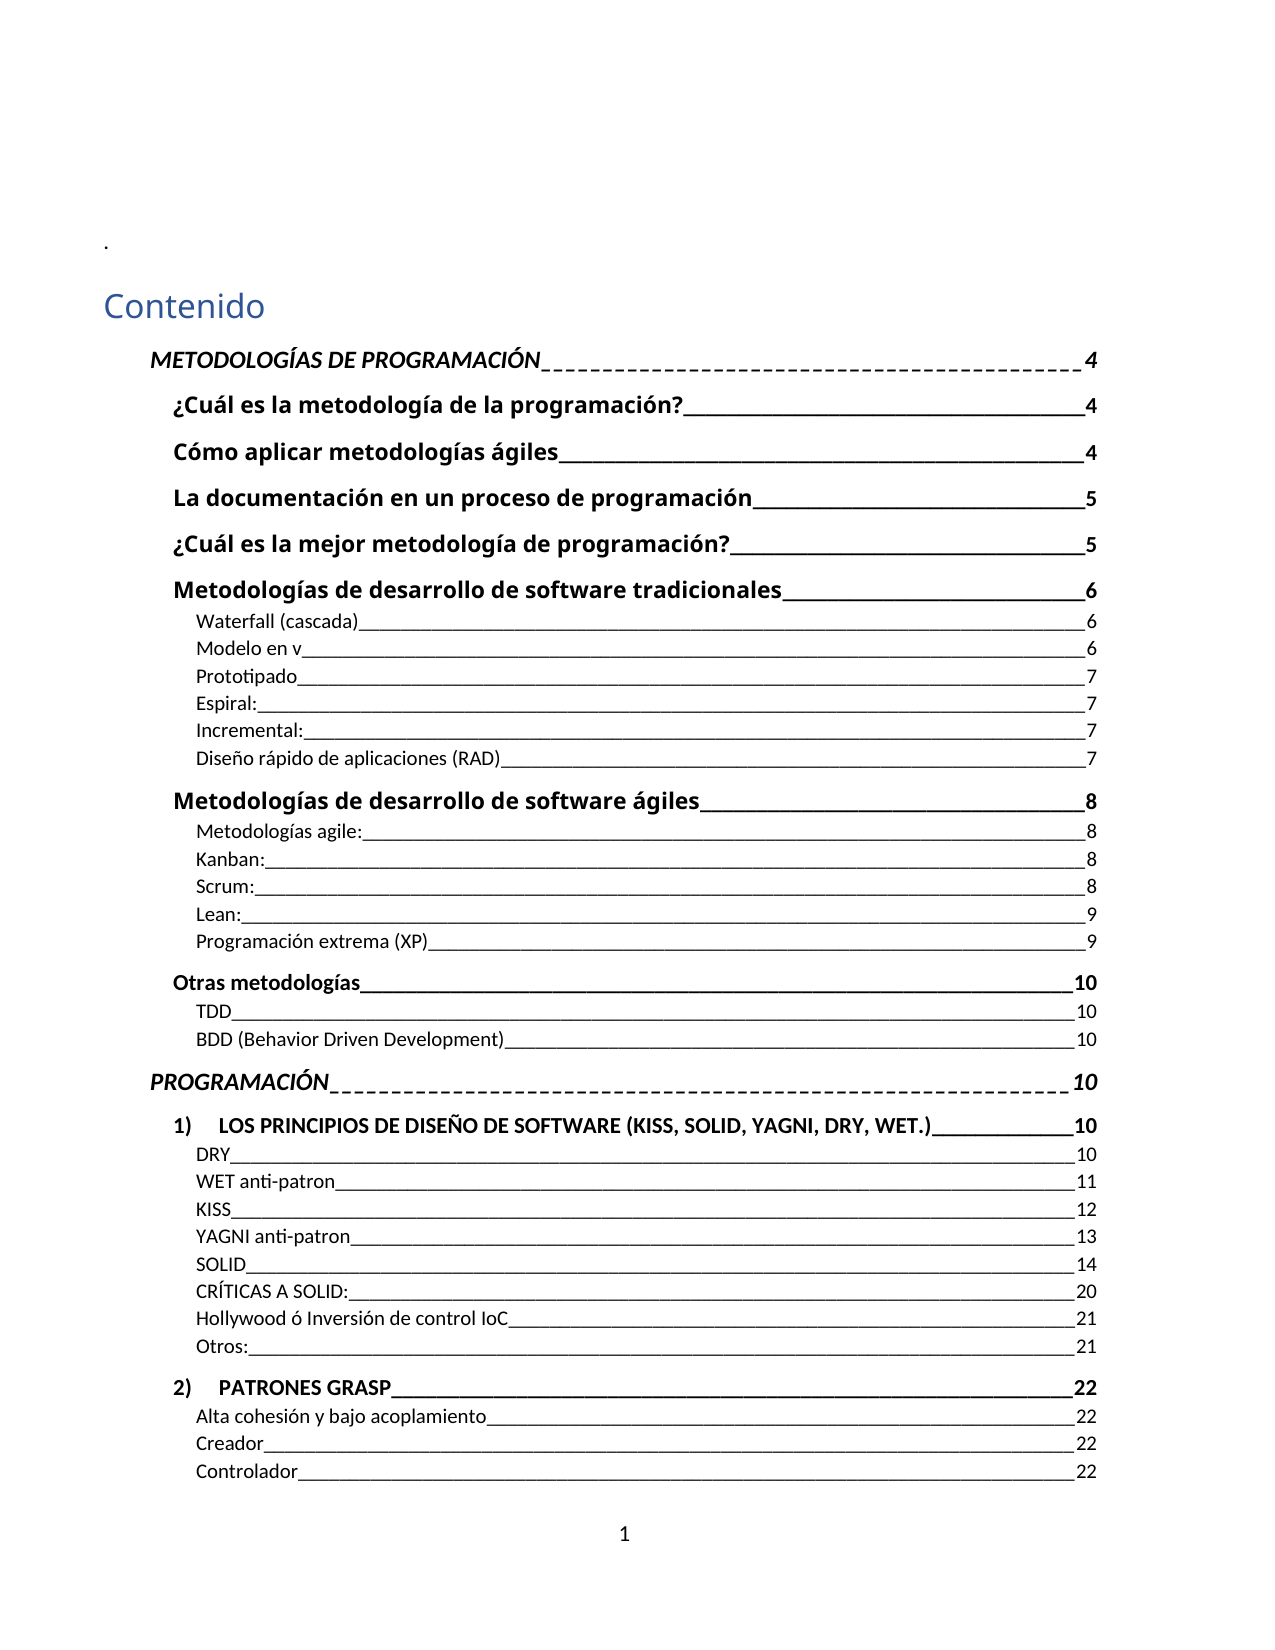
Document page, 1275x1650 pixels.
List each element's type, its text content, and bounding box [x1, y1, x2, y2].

subtitle . [103, 227, 1098, 255]
